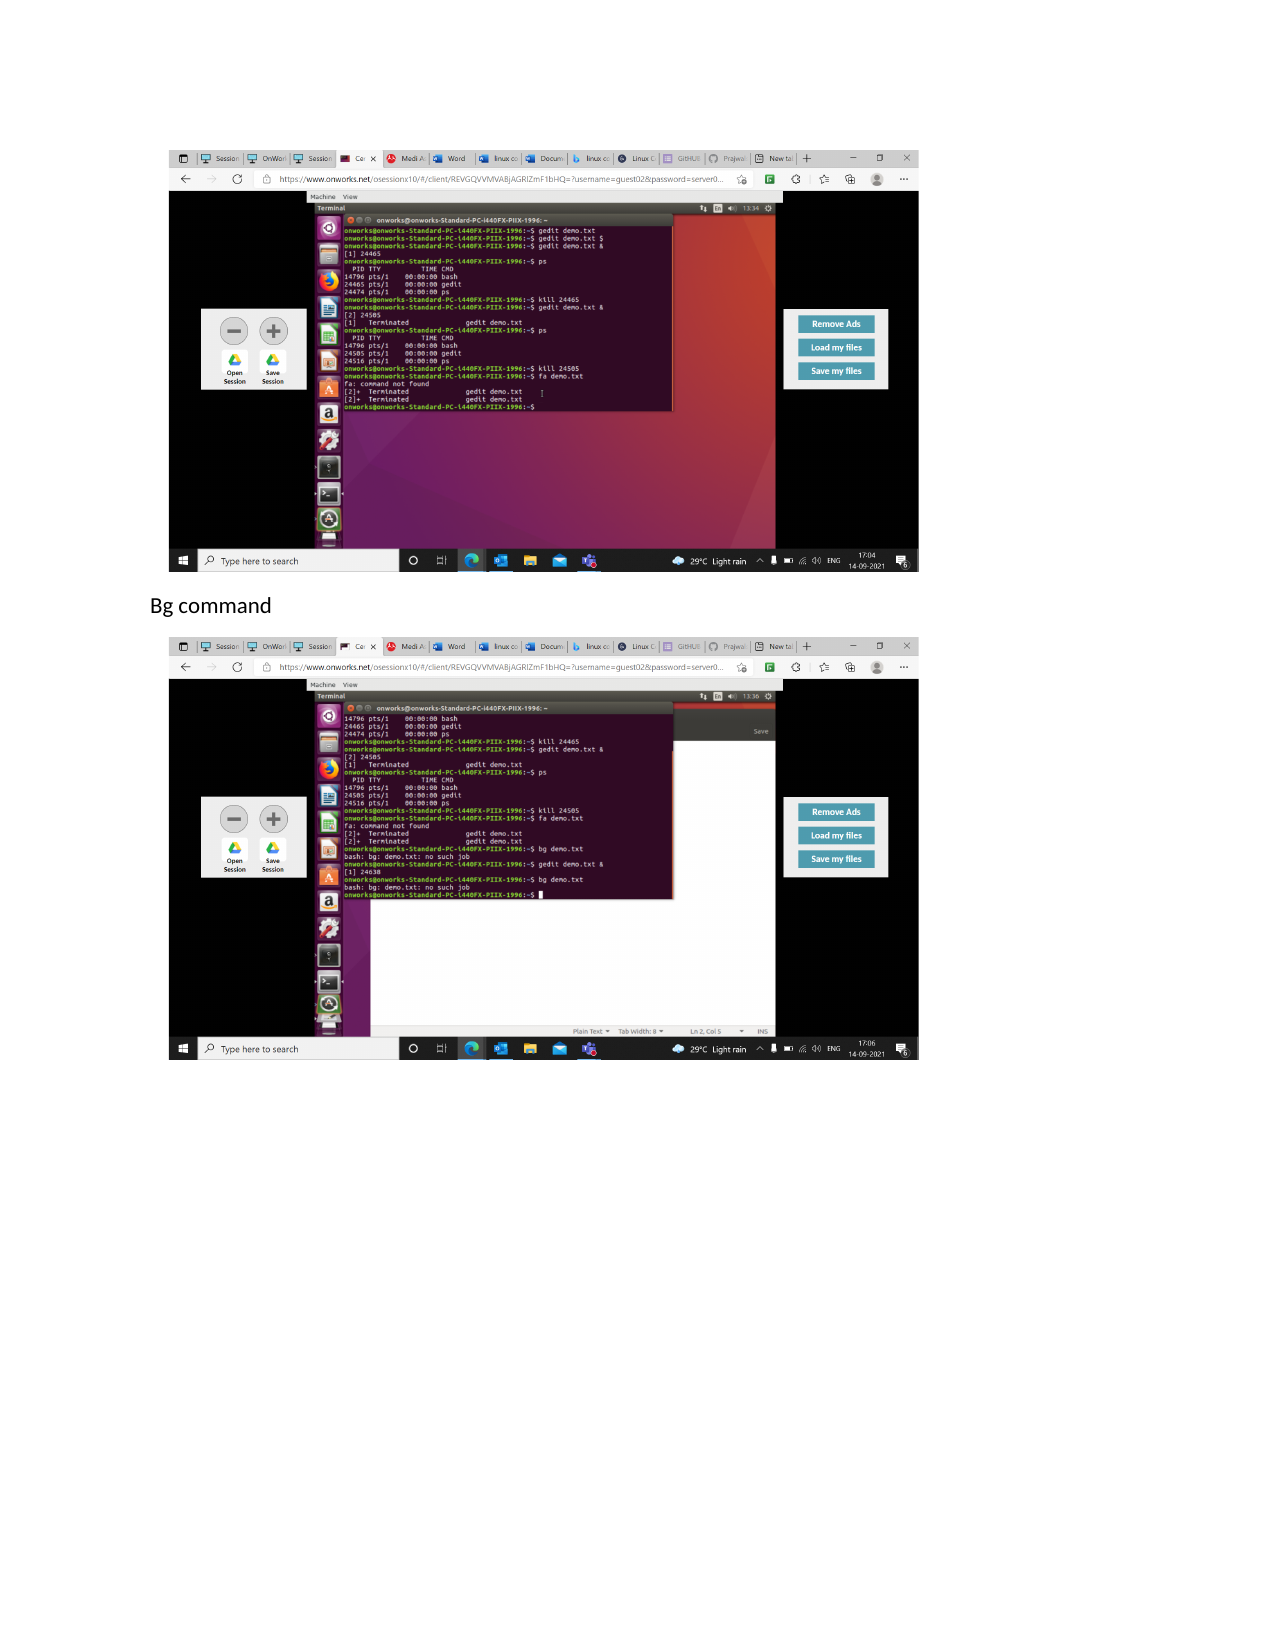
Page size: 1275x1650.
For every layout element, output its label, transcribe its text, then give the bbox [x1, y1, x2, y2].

text Bg command [150, 591, 1125, 619]
